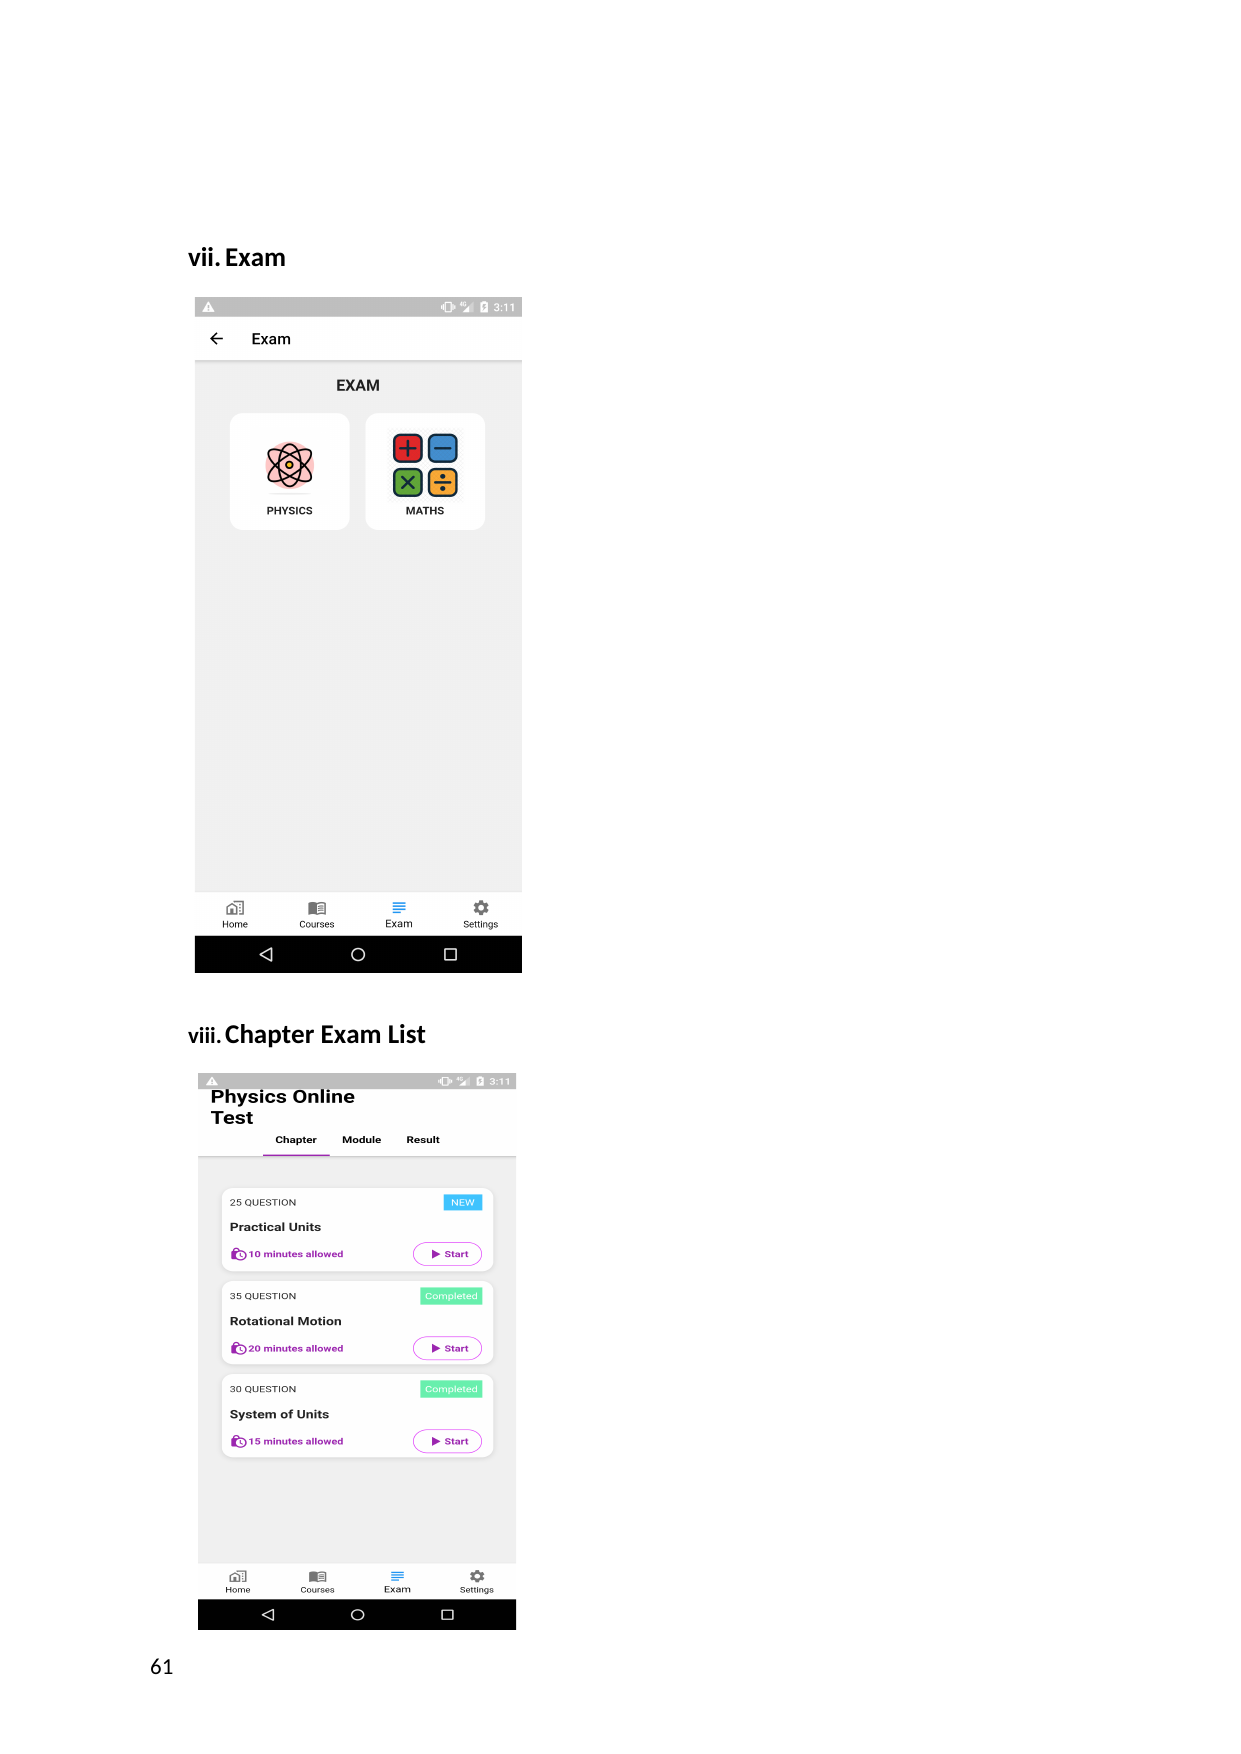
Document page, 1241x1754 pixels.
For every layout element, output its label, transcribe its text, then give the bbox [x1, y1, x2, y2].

list Chapter Exam List [188, 1018, 1090, 1051]
list Exam [188, 240, 1090, 273]
picture [198, 1073, 517, 1630]
picture [194, 297, 522, 973]
